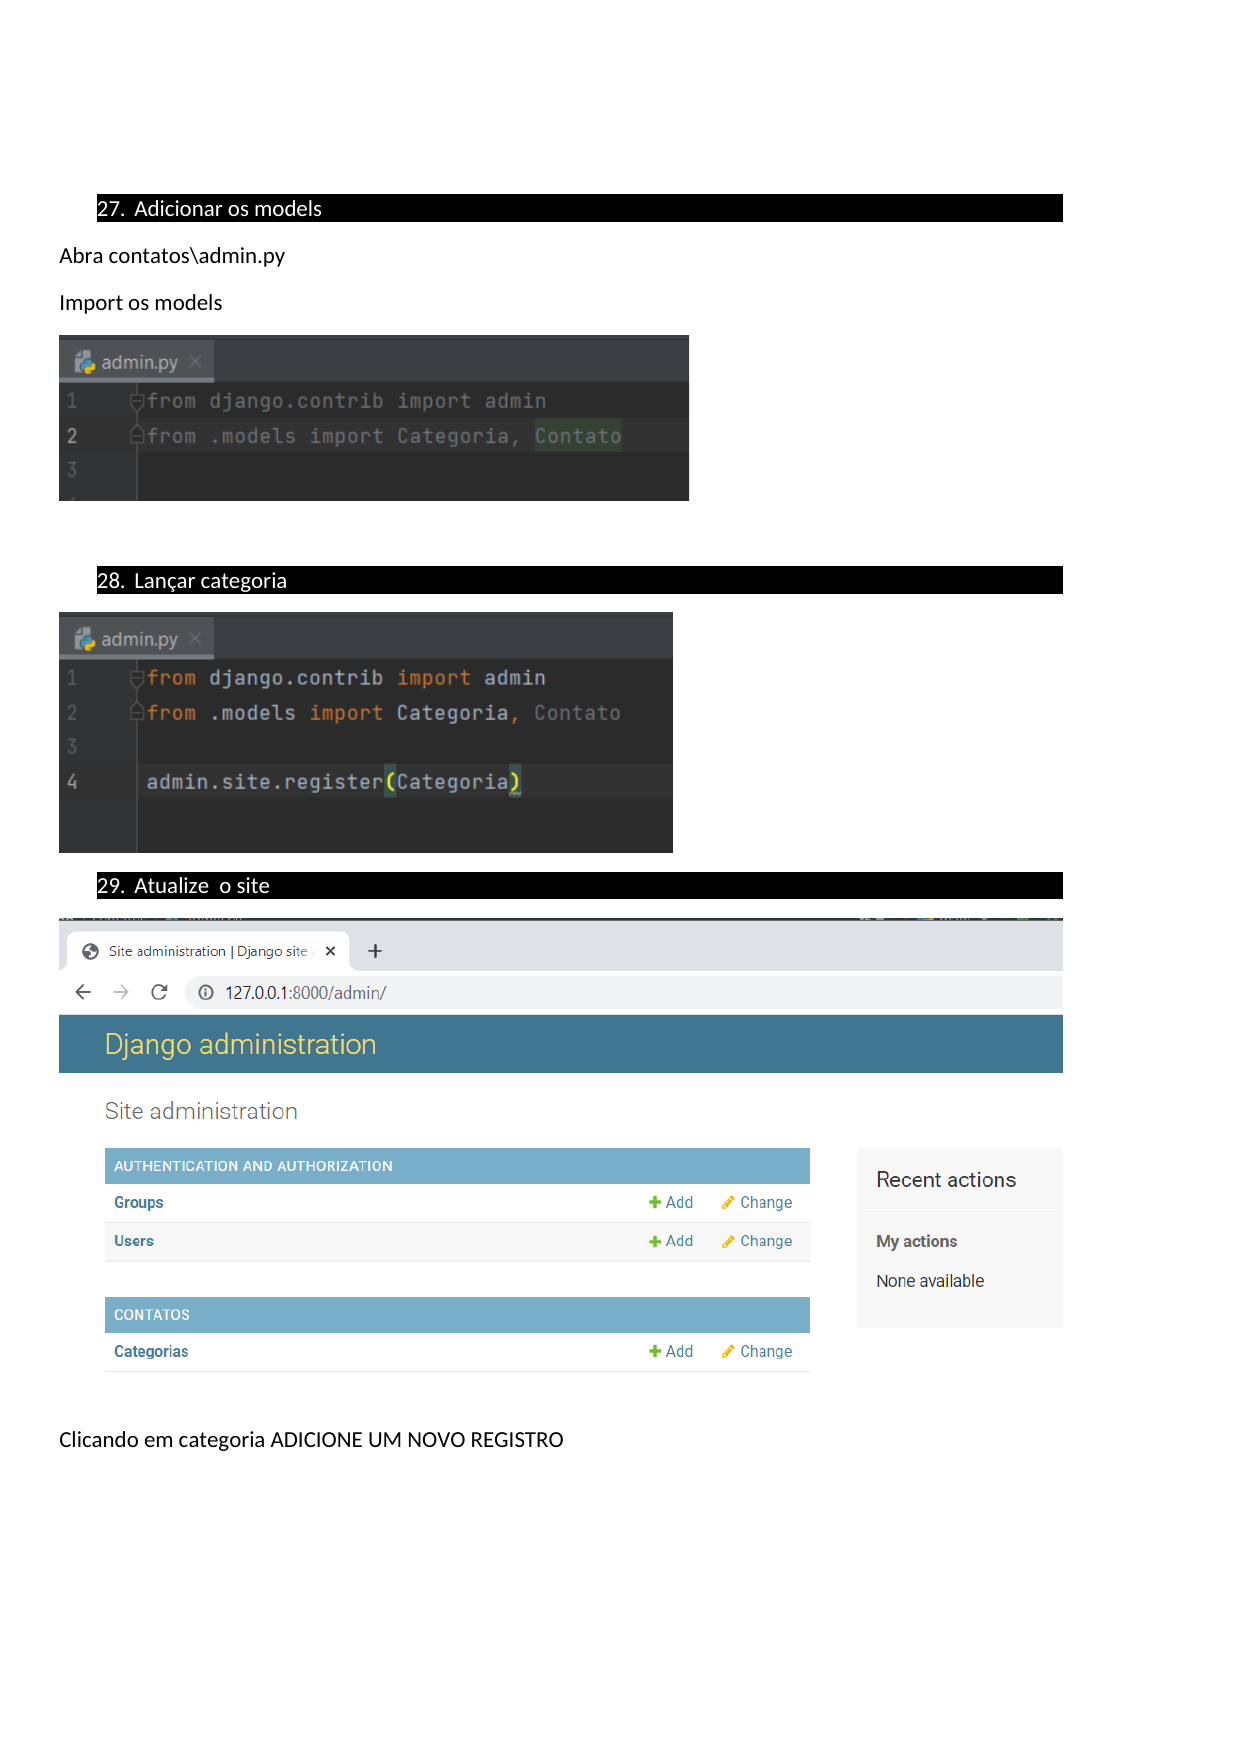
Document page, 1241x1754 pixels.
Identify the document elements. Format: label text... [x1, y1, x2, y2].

list Lançar categoria [97, 566, 1063, 594]
list Atualize o site [97, 872, 1063, 899]
text Import os models [59, 288, 1063, 316]
text Abra contatos\admin.py [59, 241, 1063, 269]
text Clicando em categoria ADICIONE UM NOVO REGISTRO [59, 1425, 1063, 1453]
list Adicionar os models [97, 194, 1063, 222]
